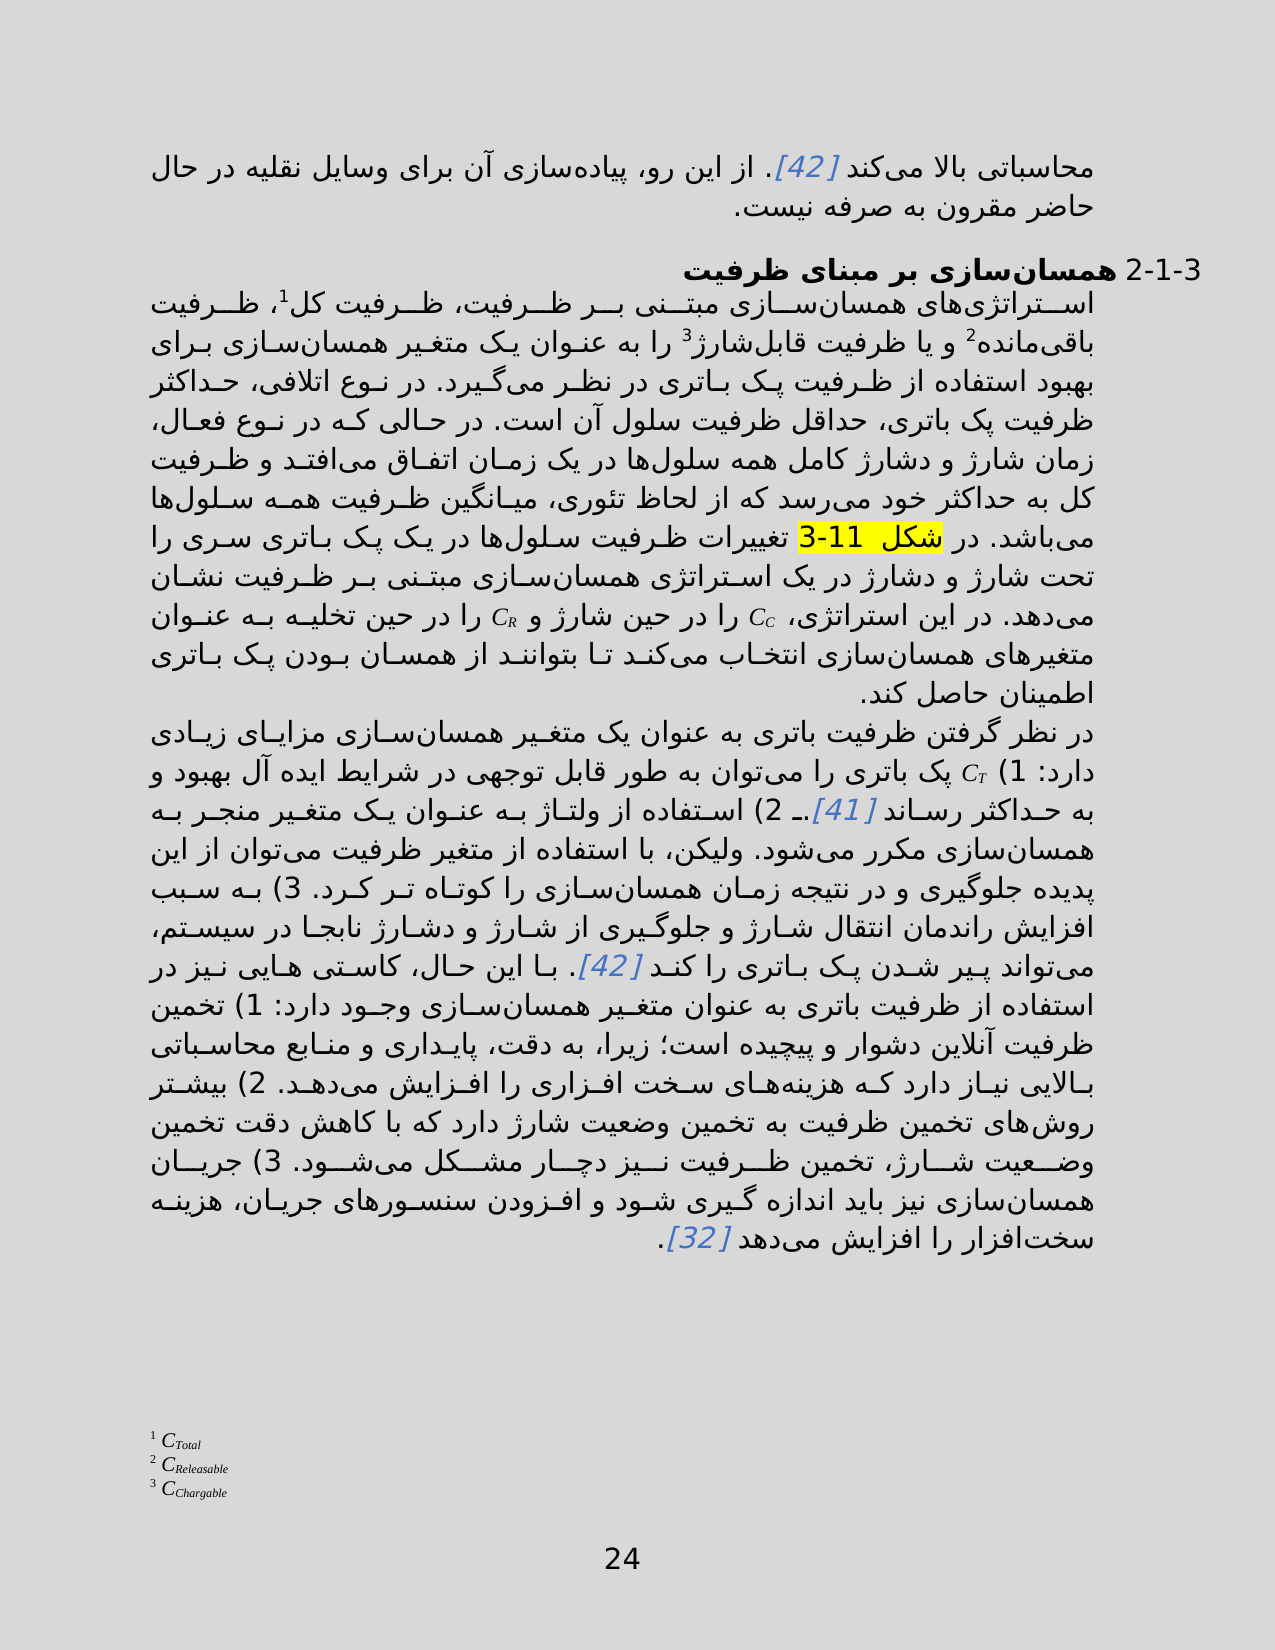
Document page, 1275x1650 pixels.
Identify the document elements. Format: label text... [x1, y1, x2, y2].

subtitle همسان‌سازی بر مبنای ظرفیت [150, 253, 1125, 287]
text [150, 150, 1095, 223]
text در نظر گرفتن ظرفیت باتری به عنوان یک متغیر همسان‌سازی مزایای زیادی دارد: 1) CT پک باتری را می‌توان به طور قابل توجهی در شرایط ایده آل بهبود و به حداکثر رساند [41]. 2) استفاده از ولتاژ به عنوان یک متغیر منجر به همسان‌سازی مکرر می‌شود. ولیکن، با استفاده از متغیر ظرفیت می‌توان از این پدیده جلوگیری و در نتیجه زمان همسان‌سازی را کوتاه ‌تر کرد. 3) به سبب افزایش راندمان انتقال شارژ و جلوگیری از شارژ و دشارژ نابجا در سیستم، می‌تواند پیر شدن پک باتری را کند [42]. با این حال، کاستی ‌هایی نیز در استفاده از ظرفیت باتری به عنوان متغیر همسان‌سازی وجود دارد: 1) تخمین ظرفیت آنلاین دشوار و پیچیده است؛ زیرا، به دقت، پایداری و منابع محاسباتی بالایی نیاز دارد که هزینه‌های سخت افزاری را افزایش می‌دهد. 2) بیشتر روش‌های تخمین ظرفیت به تخمین وضعیت شارژ دارد که با کاهش دقت تخمین وضعیت شارژ، تخمین ظرفیت نیز دچار مشکل می‌شود. 3) جریان همسان‌سازی نیز باید اندازه گیری شود و افزودن سنسورهای جریان، هزینه سخت‌افزار را افزایش می‌دهد [32]. [150, 715, 1095, 1256]
